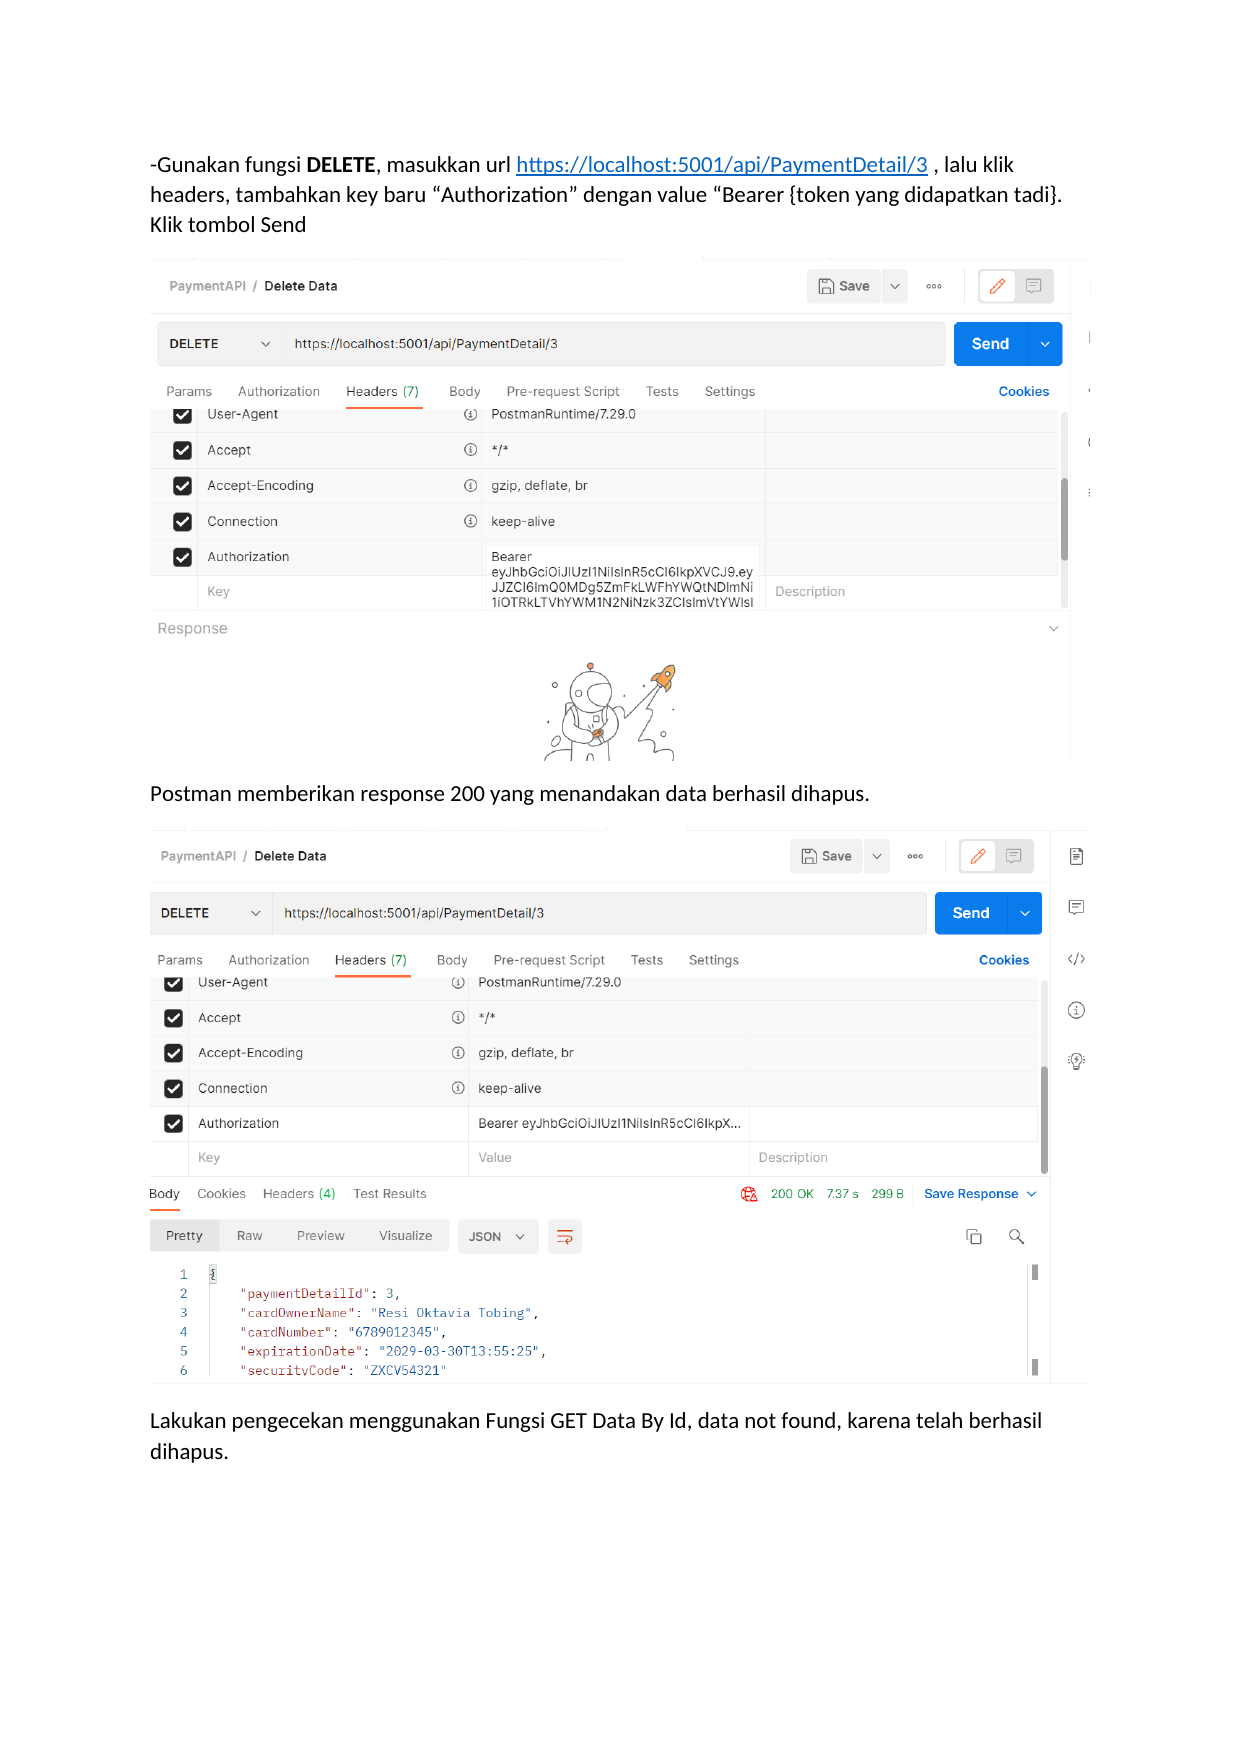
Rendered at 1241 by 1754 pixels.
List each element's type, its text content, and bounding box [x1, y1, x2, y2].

picture [150, 257, 1091, 761]
text Postman memberikan response 200 yang menandakan data berhasil dihapus. [150, 779, 1090, 807]
text -Gunakan fungsi DELETE, masukkan url https://localhost:5001/api/PaymentDetail/3 , lalu klik headers, tambahkan key baru “Authorization” dengan value “Bearer {token yang didapatkan tadi}. Klik tombol Send [150, 150, 1090, 238]
picture [150, 826, 1091, 1388]
text Lakukan pengecekan menggunakan Fungsi GET Data By Id, data not found, karena telah berhasil dihapus. [150, 1407, 1090, 1465]
